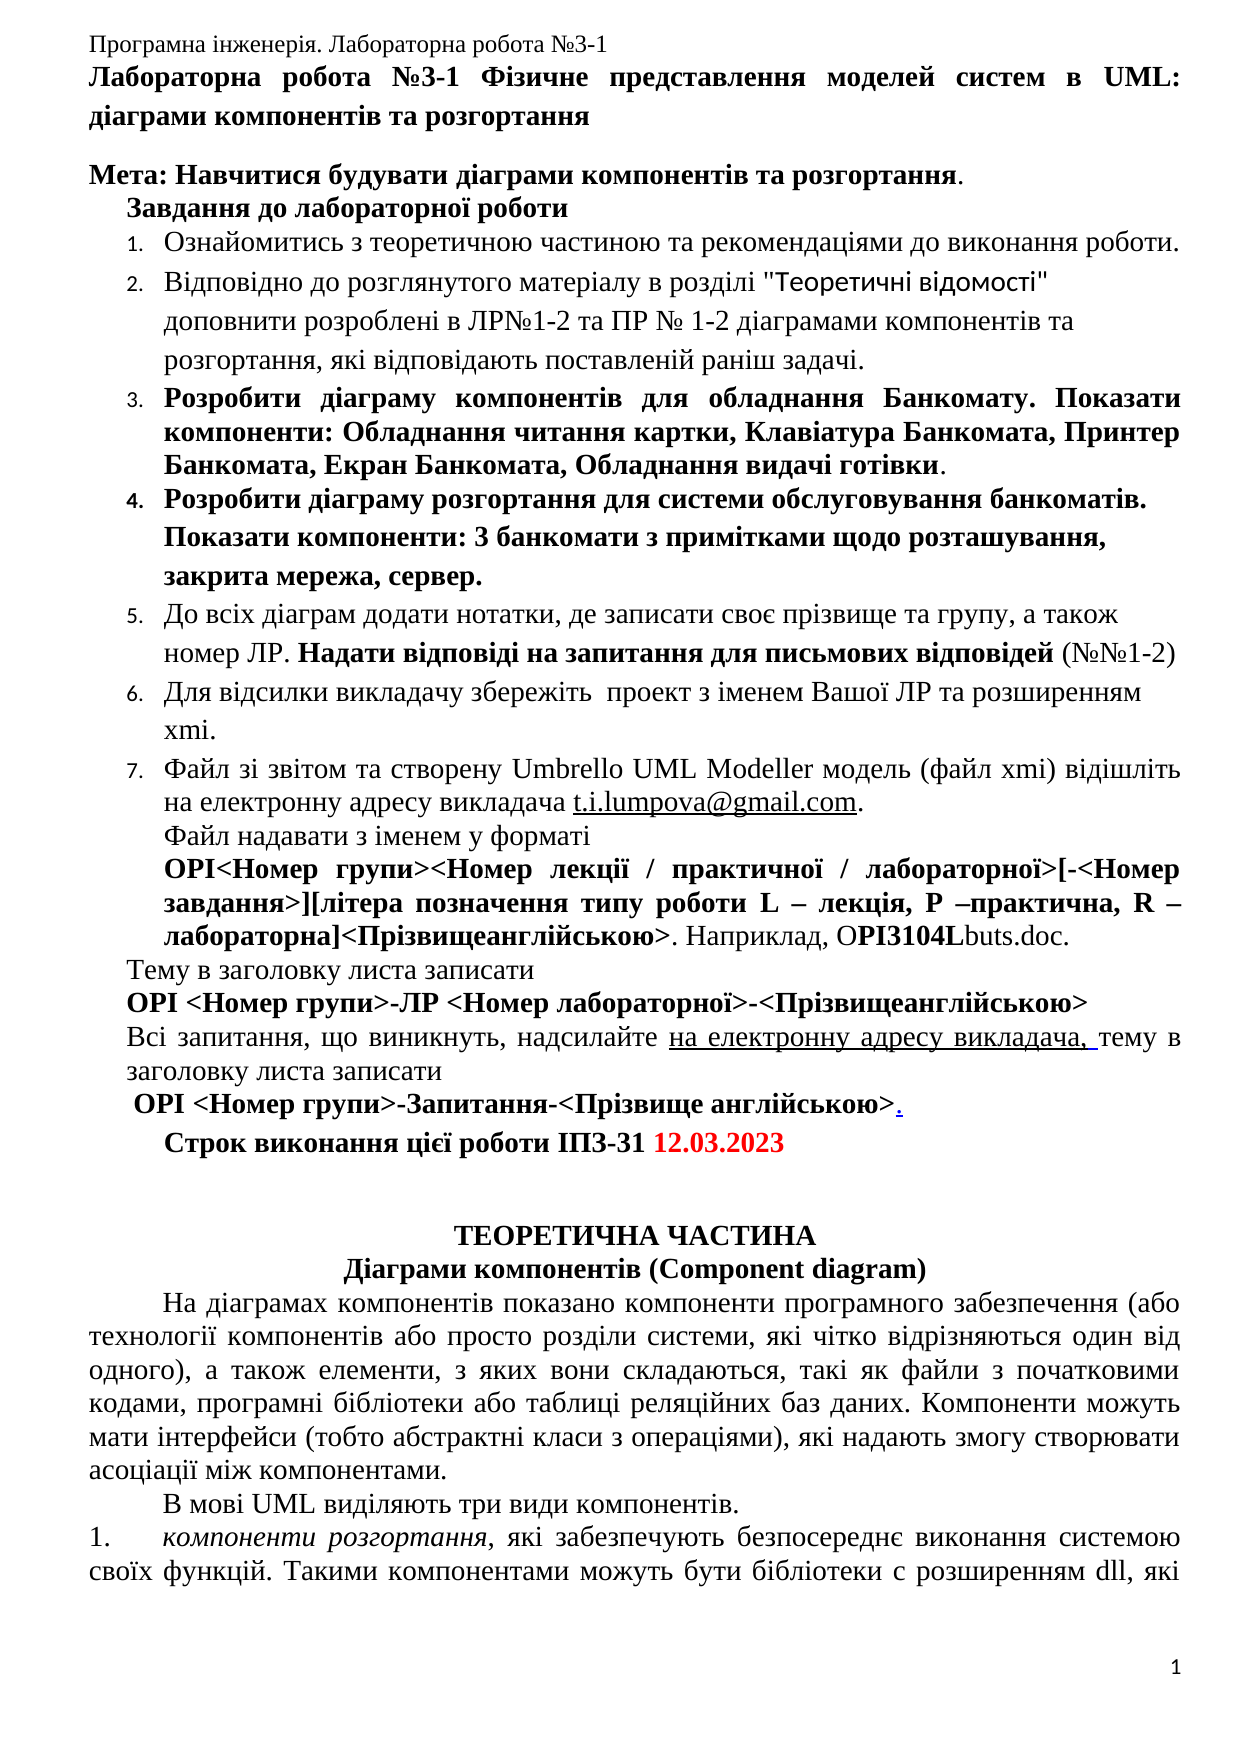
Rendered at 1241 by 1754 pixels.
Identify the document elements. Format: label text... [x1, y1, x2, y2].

text ОPI <Номер групи>-ЛР <Номер лабораторної>-<Прізвищеанглійською> [126, 986, 1181, 1019]
text Тему в заголовку листа записати [126, 952, 1181, 986]
list Файл зі звітом та створену Umbrello UML Modeller модель (файл xmi) відішліть на електронну адресу викладача t.i.lumpova@gmail.com. [126, 751, 1181, 818]
list До всіх діаграм додати нотатки, де записати своє прізвище та групу, а також номер ЛР. Надати відповіді на запитання для письмових відповідей (№№1-2) [126, 597, 1181, 669]
list ОPI <Номер групи>-Запитання-<Прізвище англійською>. [133, 1086, 1181, 1120]
list Відповідно до розглянутого матеріалу в розділі "Теоретичні відомості" доповнити розроблені в ЛР№1-2 та ПР № 1-2 діаграмами компонентів та розгортання, які відповідають поставленій раніш задачі. [126, 263, 1181, 375]
list Строк виконання цієї роботи ІПЗ-31 12.03.2023 [164, 1125, 1181, 1158]
list ОPI<Номер групи><Номер лекції / практичної / лабораторної>[-<Номер завдання>][літера позначення типу роботи L – лекція, P –практична, R – лабораторна]<Прізвищеанглійською>. Наприклад, ОPI3104Lbuts.doc. [164, 851, 1181, 952]
text ТЕОРЕТИЧНА ЧАСТИНА [89, 1218, 1181, 1251]
list Розробити діаграму розгортання для системи обслуговування банкоматів. Показати компоненти: 3 банкомати з примітками щодо розташування, закрита мережа, сервер. [126, 481, 1181, 592]
text Завдання до лабораторної роботи [89, 191, 1181, 224]
list Розробити діаграму компонентів для обладнання Банкомату. Показати компоненти: Обладнання читання картки, Клавіатура Банкомата, Принтер Банкомата, Екран Банкомата, Обладнання видачі готівки. [126, 380, 1181, 481]
text Мета: Навчитися будувати діаграми компонентів та розгортання. [89, 157, 1181, 191]
list Файл надавати з іменем у форматі [164, 818, 1181, 851]
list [89, 1519, 1181, 1587]
text Діаграми компонентів (Component diagram) [89, 1251, 1181, 1285]
text В мові UML виділяють три види компонентів. [89, 1486, 1181, 1519]
text Лабораторна робота №3-1 Фізичне представлення моделей систем в UML: діаграми компонентів та розгортання [89, 59, 1181, 131]
list Для відсилки викладачу збережіть проект з іменем Вашої ЛР та розширенням xmi. [126, 674, 1181, 746]
text На діаграмах компонентів показано компоненти програмного забезпечення (або технології компонентів або просто розділи системи, які чітко відрізняються один від одного), а також елементи, з яких вони складаються, такі як файли з початковими кодами, програмні бібліотеки або таблиці реляційних баз даних. Компоненти можуть мати інтерфейси (тобто абстрактні класи з операціями), які надають змогу створювати асоціації між компонентами. [89, 1285, 1181, 1486]
list Ознайомитись з теоретичною частиною та рекомендаціями до виконання роботи. [126, 224, 1181, 258]
text Всі запитання, що виникнуть, надсилайте на електронну адресу викладача, тему в заголовку листа записати [126, 1019, 1181, 1086]
